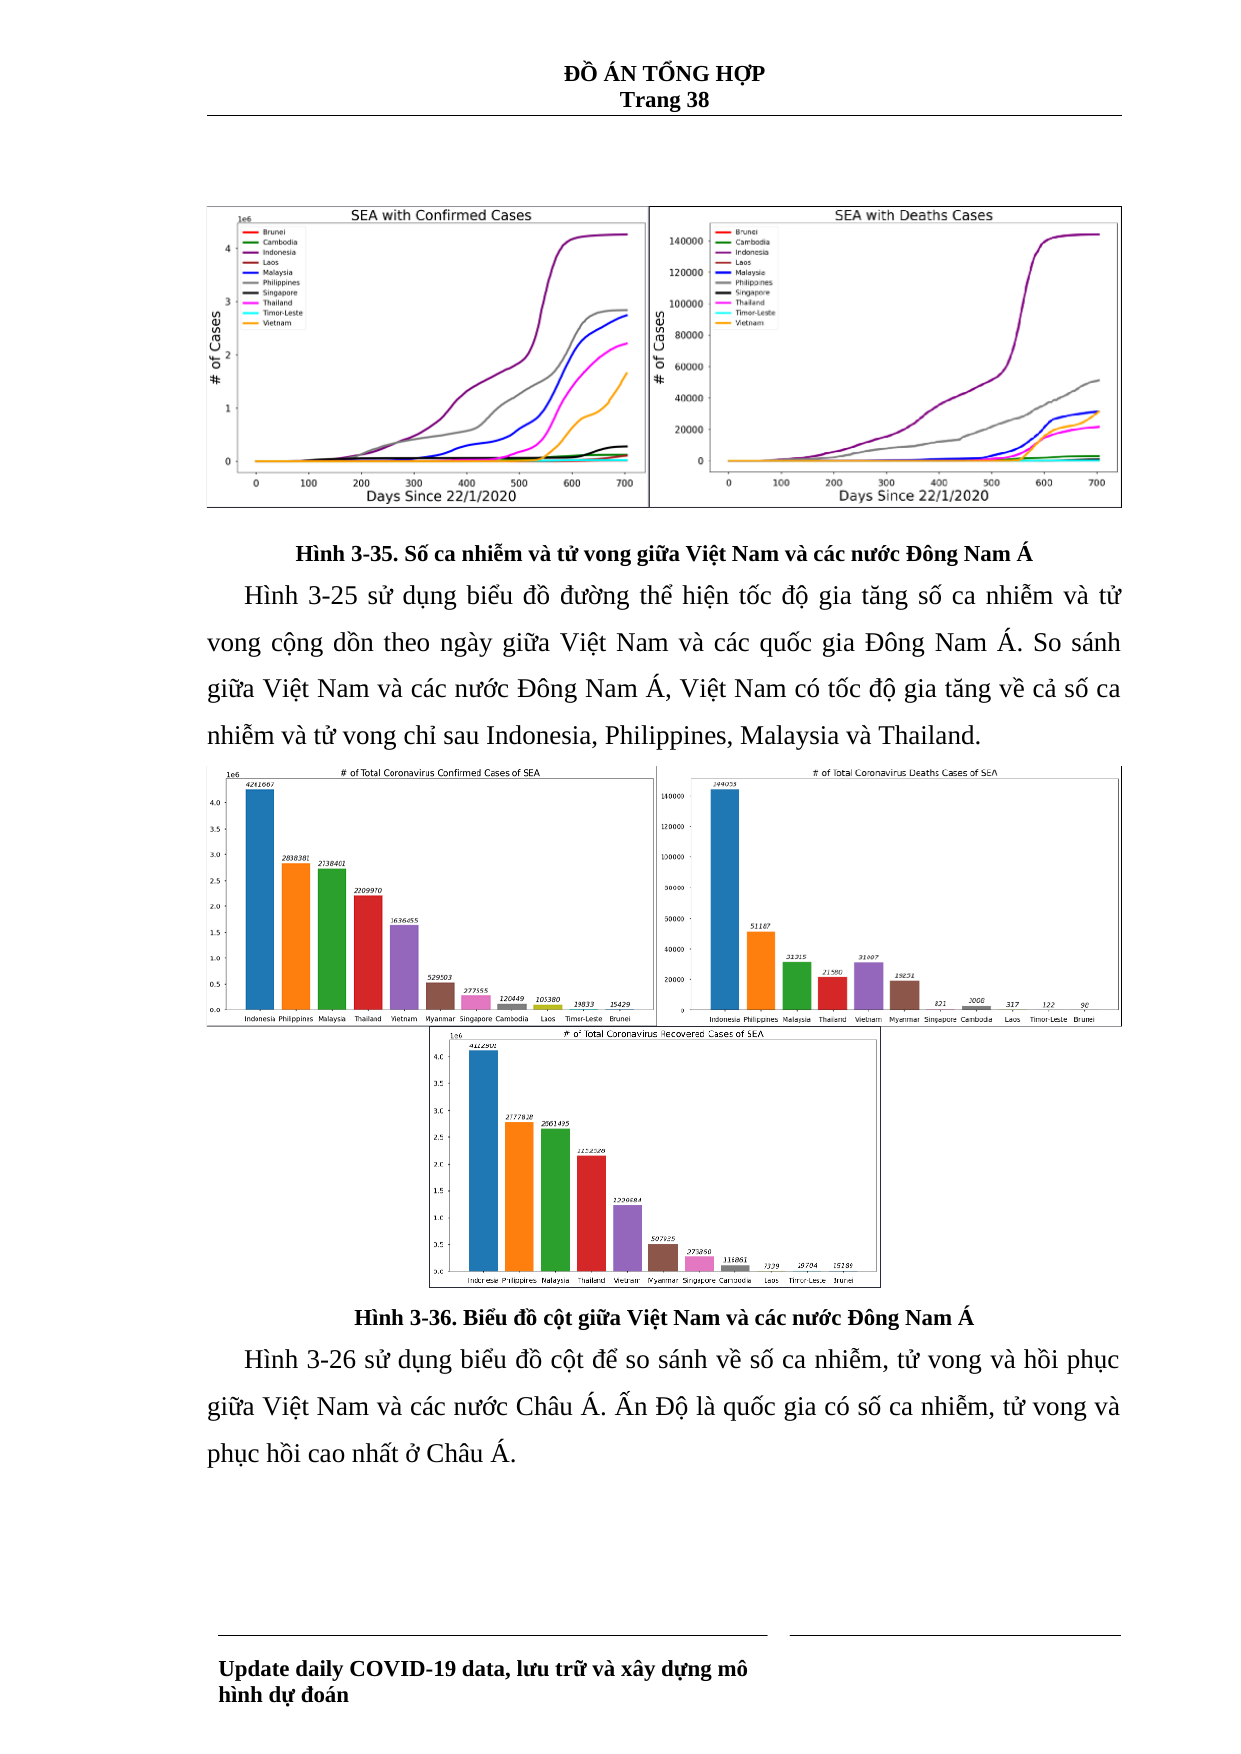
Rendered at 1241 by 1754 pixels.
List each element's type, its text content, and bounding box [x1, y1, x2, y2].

picture [206, 206, 1123, 509]
picture [206, 766, 1123, 1289]
text Hình 3-25 sử dụng biểu đồ đường thể hiện tốc độ gia tăng số ca nhiễm và tử vong cộng dồn theo ngày giữa Việt Nam và các quốc gia Đông Nam Á. So sánh giữa Việt Nam và các nước Đông Nam Á, Việt Nam có tốc độ gia tăng về cả số ca nhiễm và tử vong chỉ sau Indonesia, Philippines, Malaysia và Thailand. [207, 579, 1122, 750]
text Hình 3-26 sử dụng biểu đồ cột để so sánh về số ca nhiễm, tử vong và hồi phục giữa Việt Nam và các nước Châu Á. Ấn Độ là quốc gia có số ca nhiễm, tử vong và phục hồi cao nhất ở Châu Á. [207, 1343, 1122, 1468]
